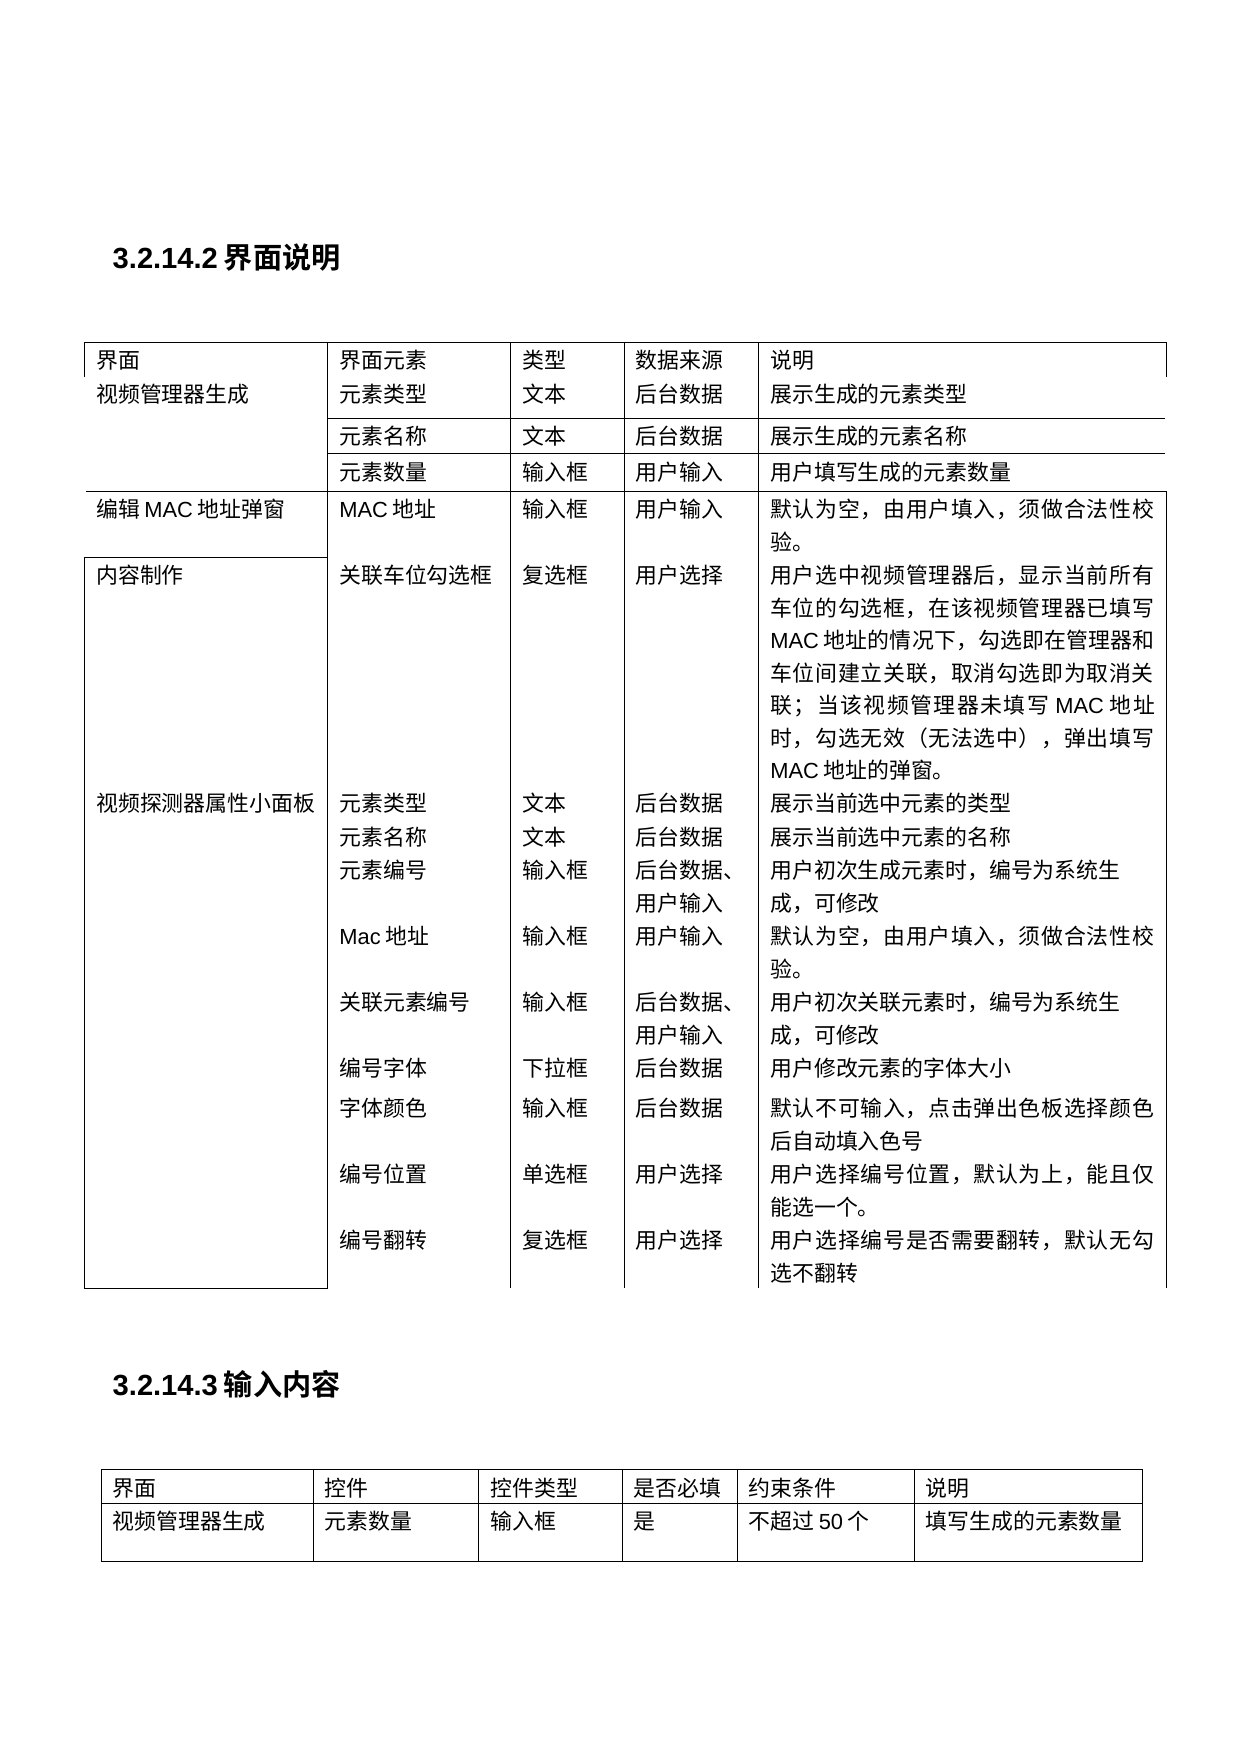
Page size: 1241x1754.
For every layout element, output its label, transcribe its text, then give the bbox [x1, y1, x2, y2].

table_cell 用户选择 [625, 1222, 758, 1288]
table_header 类型 [511, 343, 624, 377]
table_cell 输入框 [511, 492, 624, 557]
table_cell 元素数量 [328, 454, 510, 491]
table_cell 默认为空，由用户填入，须做合法性校验。 [759, 492, 1166, 557]
table_cell 视频探测器属性小面板 [85, 786, 327, 1288]
table_cell 后台数据 [625, 786, 758, 818]
table_cell 复选框 [511, 557, 624, 786]
table_cell 用户输入 [625, 492, 758, 557]
subtitle 3.2.14.3输入内容 [112, 1351, 1128, 1416]
table_cell 输入框 [511, 984, 624, 1050]
table_cell 用户选择 [625, 1156, 758, 1222]
table_cell 视频管理器生成 [102, 1504, 313, 1561]
table_cell 元素名称 [328, 818, 510, 852]
table_cell 编号位置 [328, 1156, 510, 1222]
table_cell 文本 [511, 377, 624, 417]
table_cell 用户输入 [625, 918, 758, 984]
table_cell 后台数据 [625, 377, 758, 417]
table_cell 用户修改元素的字体大小 [759, 1050, 1166, 1090]
table_cell 元素类型 [328, 377, 510, 417]
table_cell 用户初次生成元素时，编号为系统生成，可修改 [759, 852, 1166, 918]
table_cell 单选框 [511, 1156, 624, 1222]
table_header 说明 [915, 1470, 1142, 1503]
table_cell 输入框 [511, 454, 624, 491]
table_cell 编号翻转 [328, 1222, 510, 1288]
table_cell 复选框 [511, 1222, 624, 1288]
table_cell 视频管理器生成 [85, 377, 327, 491]
table_cell 后台数据、用户输入 [625, 984, 758, 1050]
table_cell 展示生成的元素类型 [759, 377, 1166, 417]
table_cell 文本 [511, 818, 624, 852]
table_cell 默认为空，由用户填入，须做合法性校验。 [759, 918, 1166, 984]
table_cell 输入框 [511, 918, 624, 984]
table_cell 输入框 [511, 852, 624, 918]
table_cell 后台数据 [625, 818, 758, 852]
table_cell 输入框 [479, 1504, 622, 1561]
table_cell 元素名称 [328, 419, 510, 453]
table_cell 关联元素编号 [328, 984, 510, 1050]
subtitle 3.2.14.2界面说明 [112, 224, 1128, 289]
table_header 约束条件 [738, 1470, 914, 1503]
table_cell 不超过50个 [738, 1504, 914, 1561]
table_header 界面 [85, 343, 327, 377]
table_cell 用户选择编号位置，默认为上，能且仅能选一个。 [759, 1156, 1166, 1222]
table_cell 用户初次关联元素时，编号为系统生成，可修改 [759, 984, 1166, 1050]
table_header 数据来源 [625, 343, 758, 377]
table_cell 元素类型 [328, 786, 510, 818]
table_header 是否必填 [623, 1470, 737, 1503]
table_cell 编辑MAC地址弹窗 [85, 492, 327, 557]
table_header 界面 [102, 1470, 313, 1503]
table_cell 后台数据、用户输入 [625, 852, 758, 918]
table_header 控件类型 [479, 1470, 622, 1503]
table_cell 输入框 [511, 1090, 624, 1156]
table_cell 下拉框 [511, 1050, 624, 1090]
table_cell 是 [623, 1504, 737, 1561]
table_cell 后台数据 [625, 1090, 758, 1156]
table_cell 文本 [511, 786, 624, 818]
table_cell 填写生成的元素数量 [915, 1504, 1142, 1561]
table_cell MAC地址 [328, 492, 510, 557]
table_cell 用户选择编号是否需要翻转，默认无勾选不翻转 [759, 1222, 1166, 1288]
table_cell 元素编号 [328, 852, 510, 918]
table_header 控件 [314, 1470, 478, 1503]
table_cell 编号字体 [328, 1050, 510, 1090]
table_cell 展示生成的元素名称 [759, 418, 1166, 453]
table_cell 展示当前选中元素的类型 [759, 786, 1166, 818]
table_header 说明 [759, 343, 1166, 377]
table_cell 字体颜色 [328, 1090, 510, 1156]
table_cell 元素数量 [314, 1504, 478, 1561]
table_cell 后台数据 [625, 1050, 758, 1090]
table_cell Mac地址 [328, 918, 510, 984]
table_cell 后台数据 [625, 419, 758, 453]
table_cell 内容制作 [85, 558, 327, 786]
table_cell 展示当前选中元素的名称 [759, 818, 1166, 852]
table_cell 默认不可输入，点击弹出色板选择颜色后自动填入色号 [759, 1090, 1166, 1156]
table_cell 用户选中视频管理器后，显示当前所有车位的勾选框，在该视频管理器已填写MAC地址的情况下，勾选即在管理器和车位间建立关联，取消勾选即为取消关联；当该视频管理器未填写MAC地址时，勾选无效（无法选中），弹出填写MAC地址的弹窗。 [759, 557, 1166, 786]
table_cell 用户选择 [625, 557, 758, 786]
table_cell 用户填写生成的元素数量 [759, 453, 1166, 491]
table_header 界面元素 [328, 343, 510, 377]
table_cell 用户输入 [625, 454, 758, 491]
table_cell 关联车位勾选框 [328, 557, 510, 786]
table_cell 文本 [511, 419, 624, 453]
